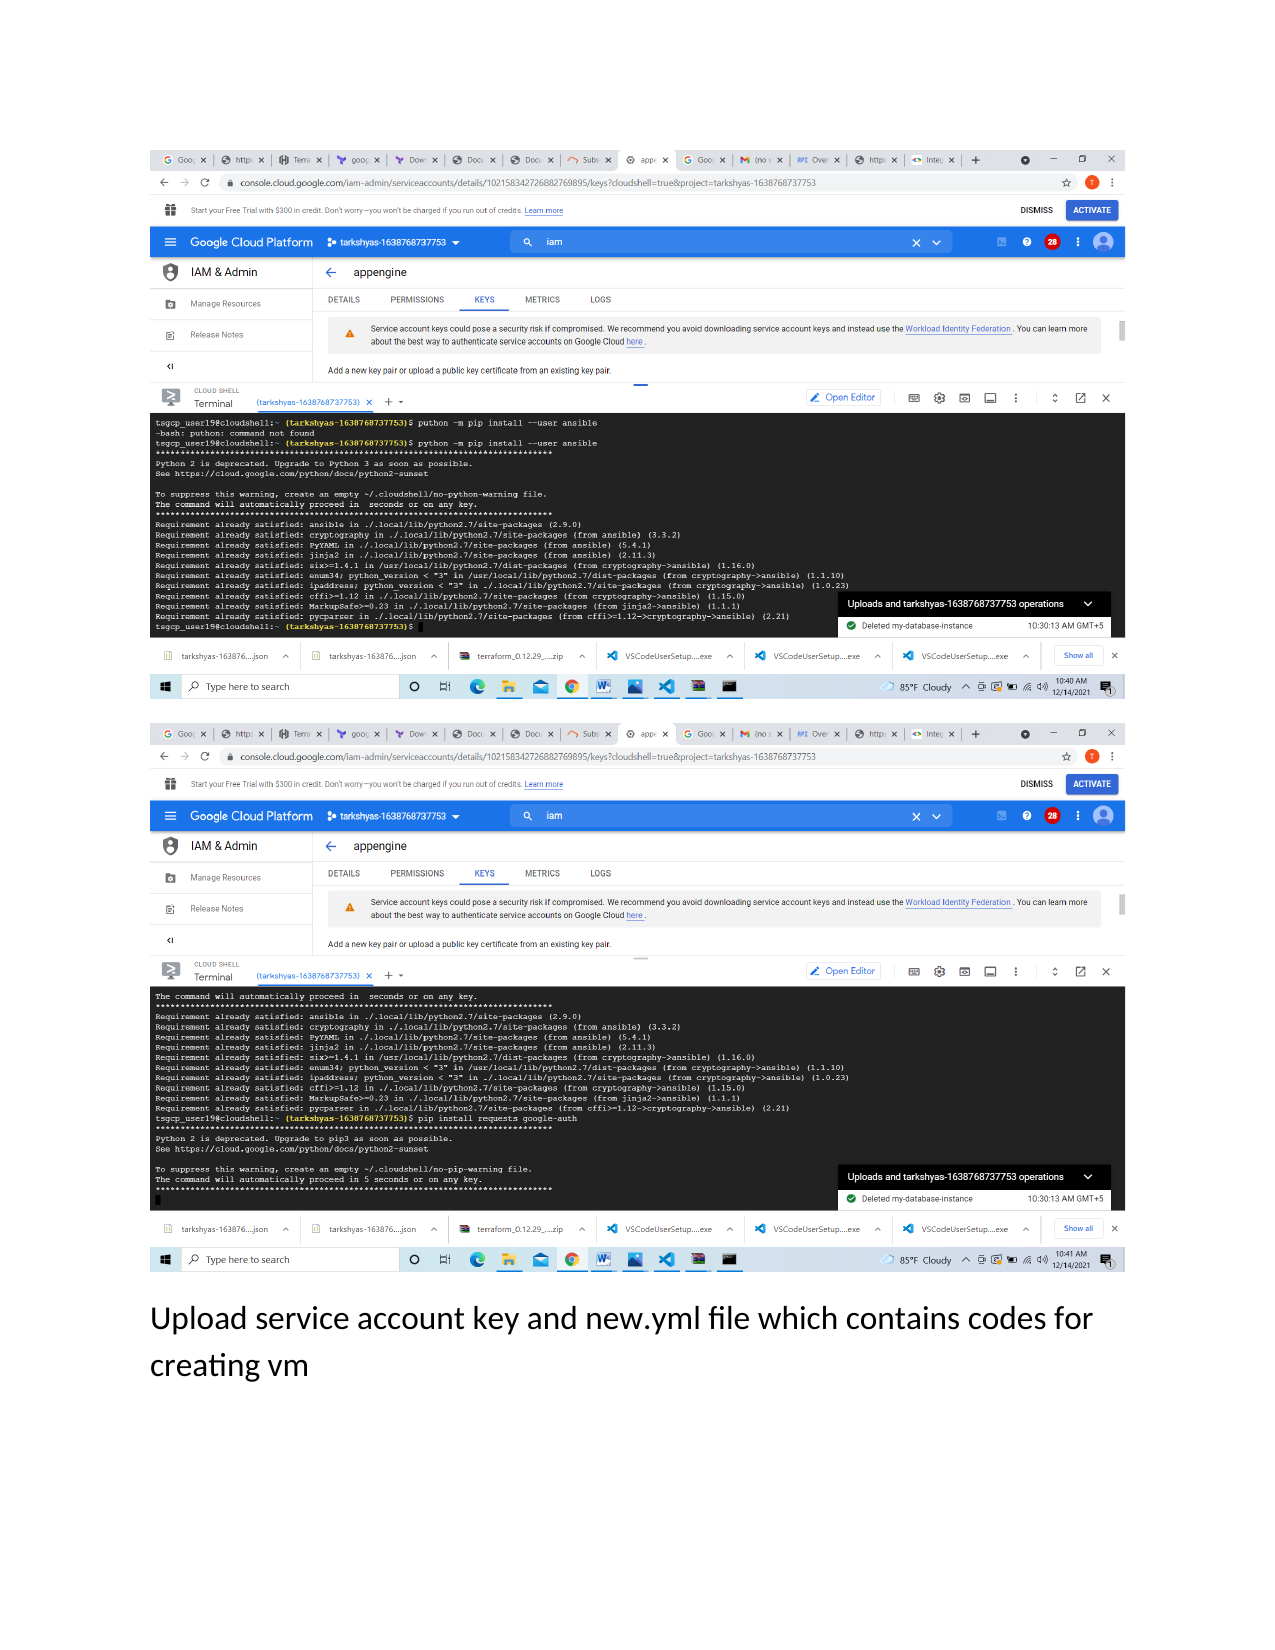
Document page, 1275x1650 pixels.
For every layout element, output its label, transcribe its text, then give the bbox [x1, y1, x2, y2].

picture [150, 150, 1125, 699]
text Upload service account key and new.yml file which contains codes for creating vm [150, 1297, 1125, 1384]
picture [150, 723, 1125, 1272]
